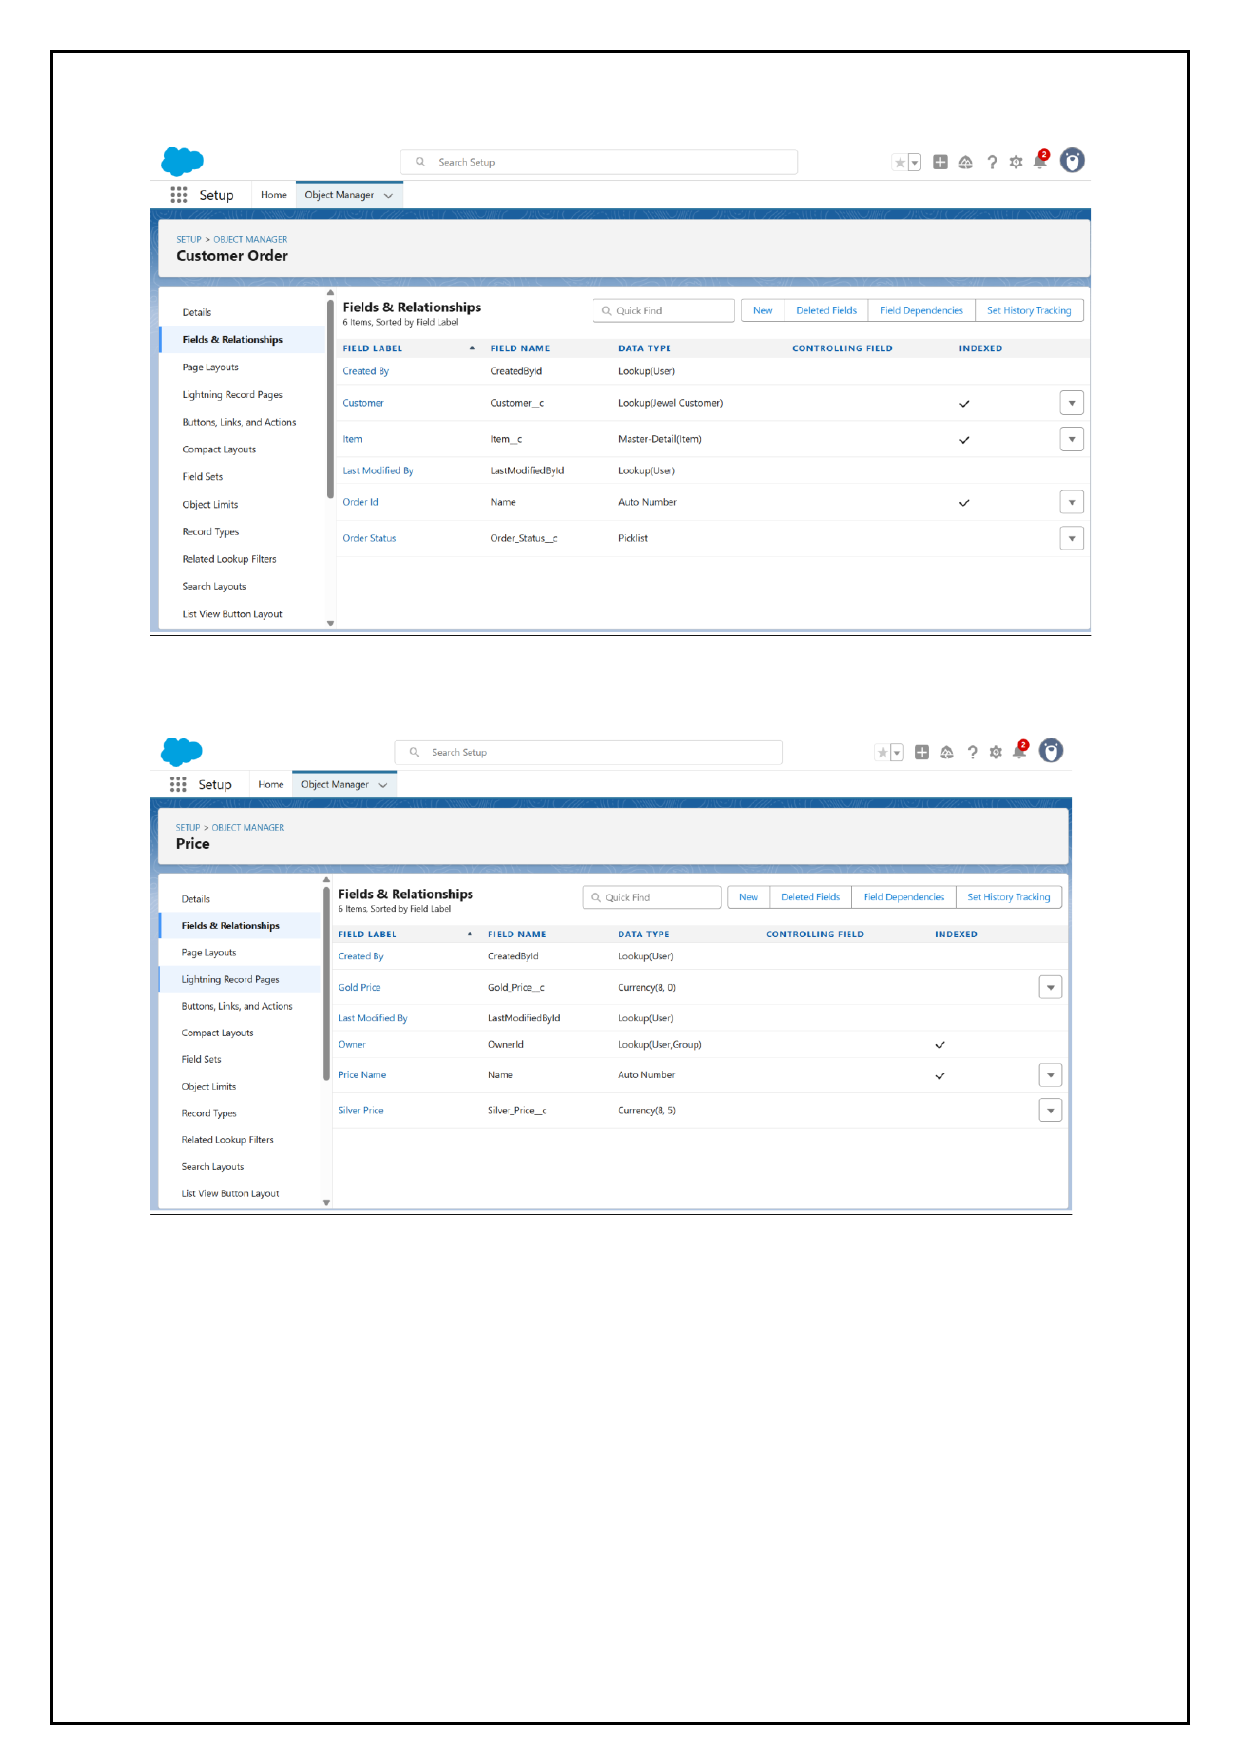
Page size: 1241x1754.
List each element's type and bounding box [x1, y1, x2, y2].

picture [150, 147, 1092, 636]
picture [150, 738, 1073, 1215]
